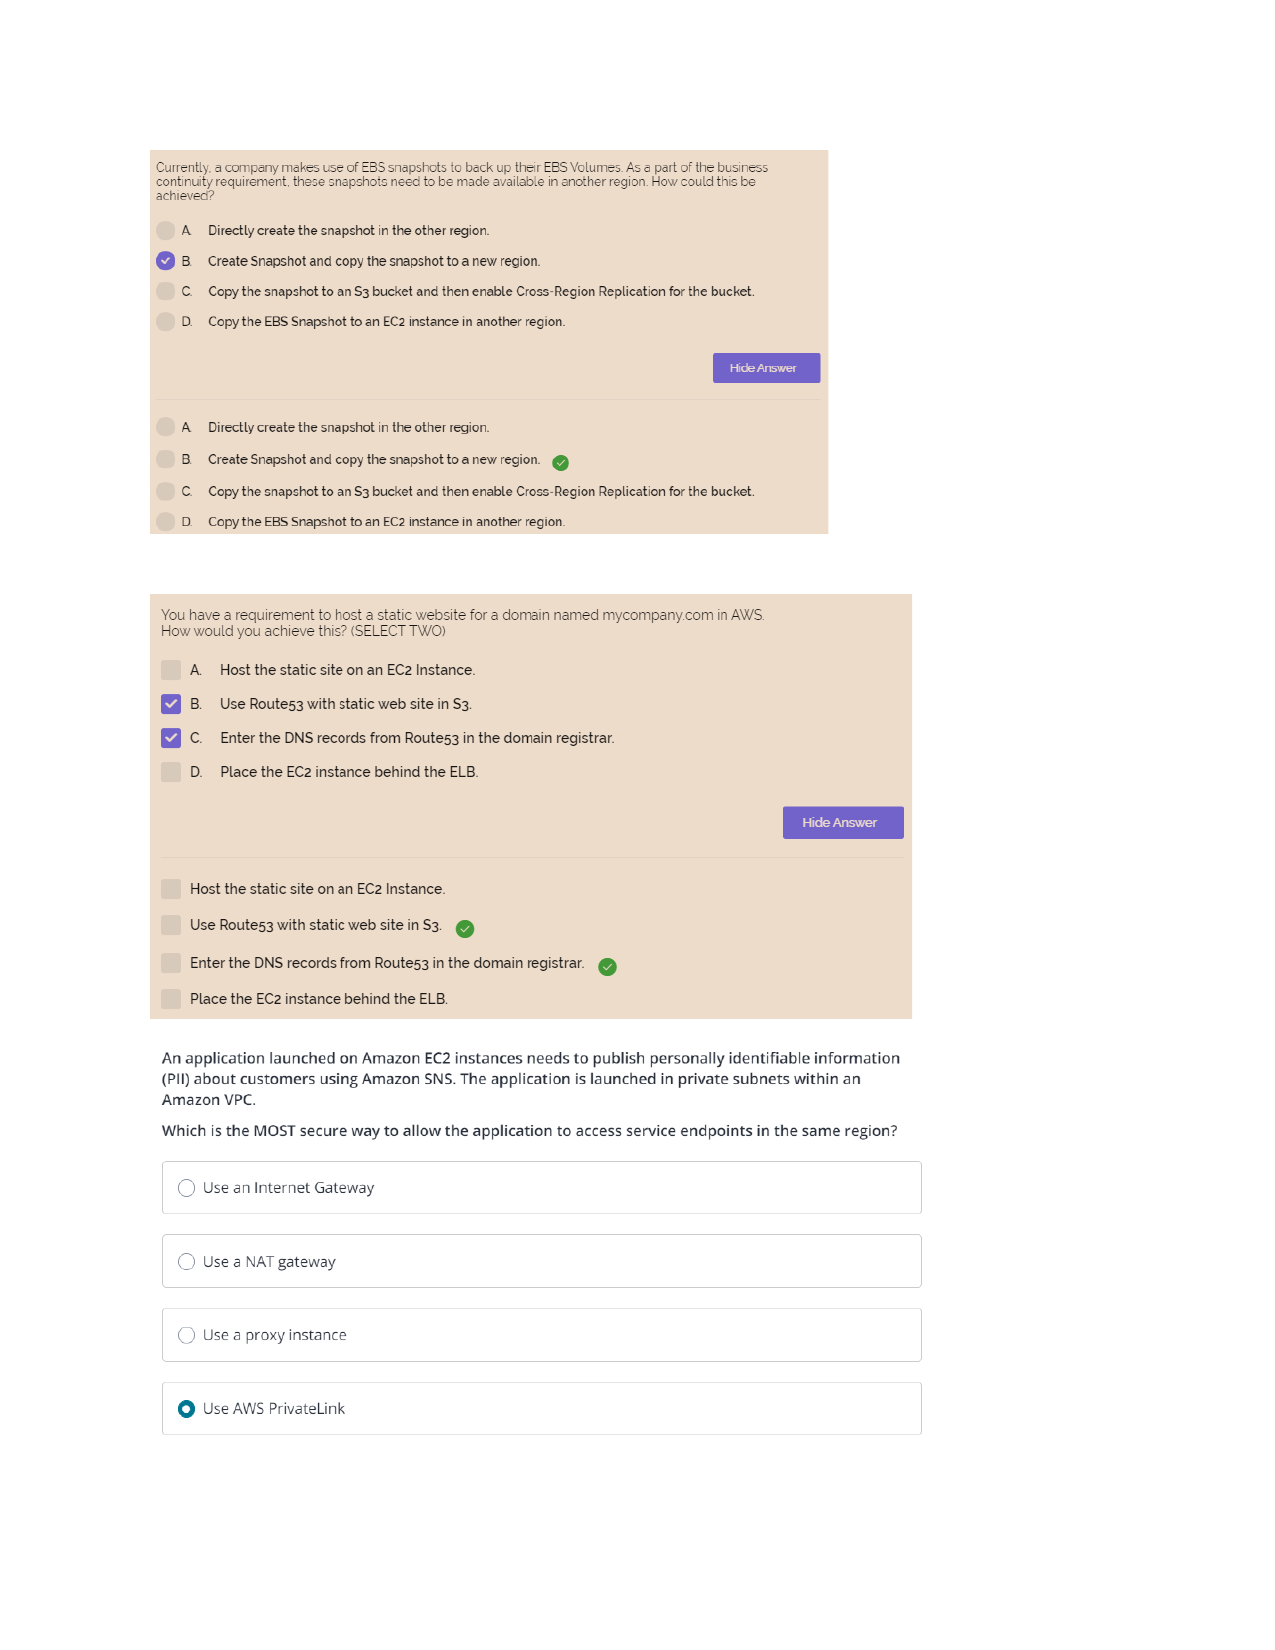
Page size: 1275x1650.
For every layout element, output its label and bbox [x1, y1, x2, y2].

picture [150, 1052, 939, 1446]
picture [150, 594, 913, 1019]
picture [150, 150, 829, 534]
